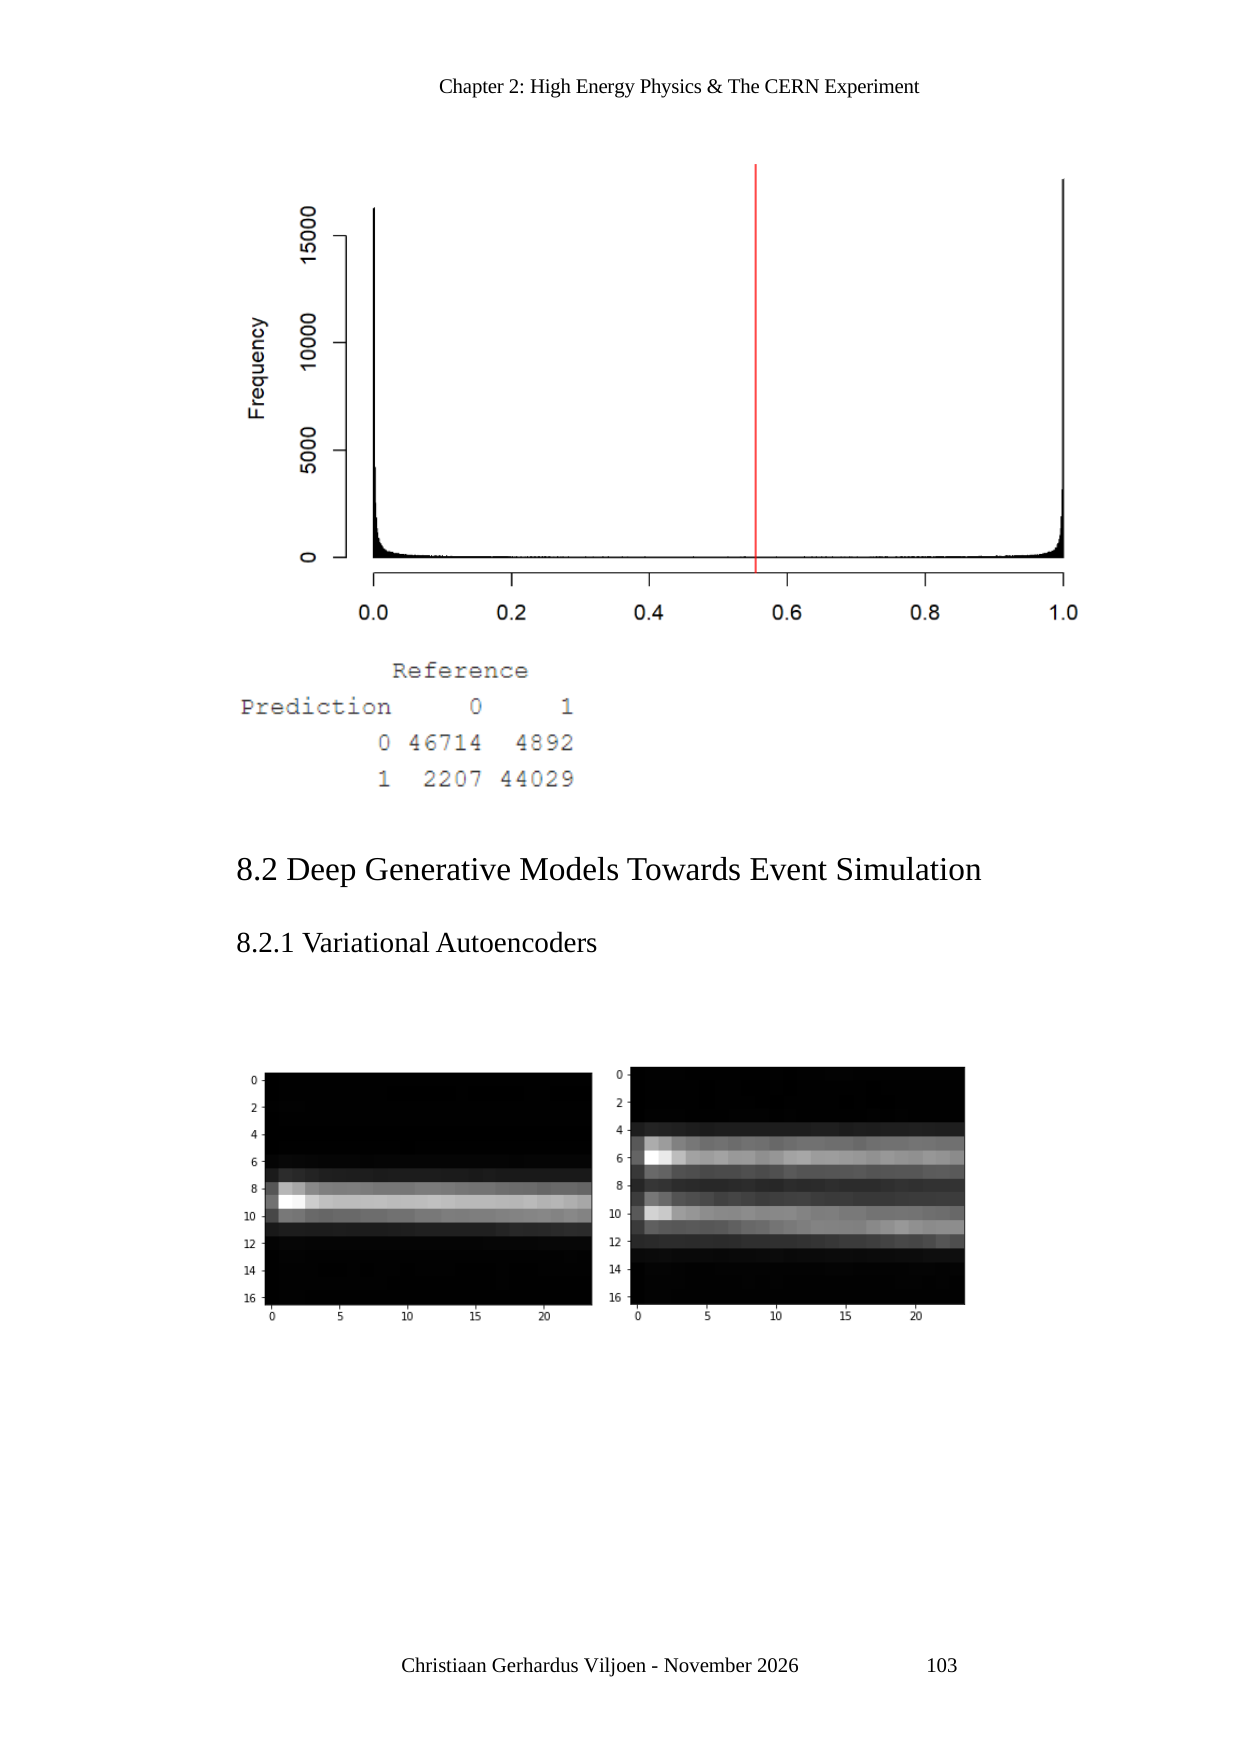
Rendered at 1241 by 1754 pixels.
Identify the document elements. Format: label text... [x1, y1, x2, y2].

subtitle Deep Generative Models Towards Event Simulation [236, 849, 1122, 887]
picture [236, 135, 1123, 812]
picture [236, 1057, 975, 1330]
subtitle Variational Autoencoders [236, 925, 1122, 958]
